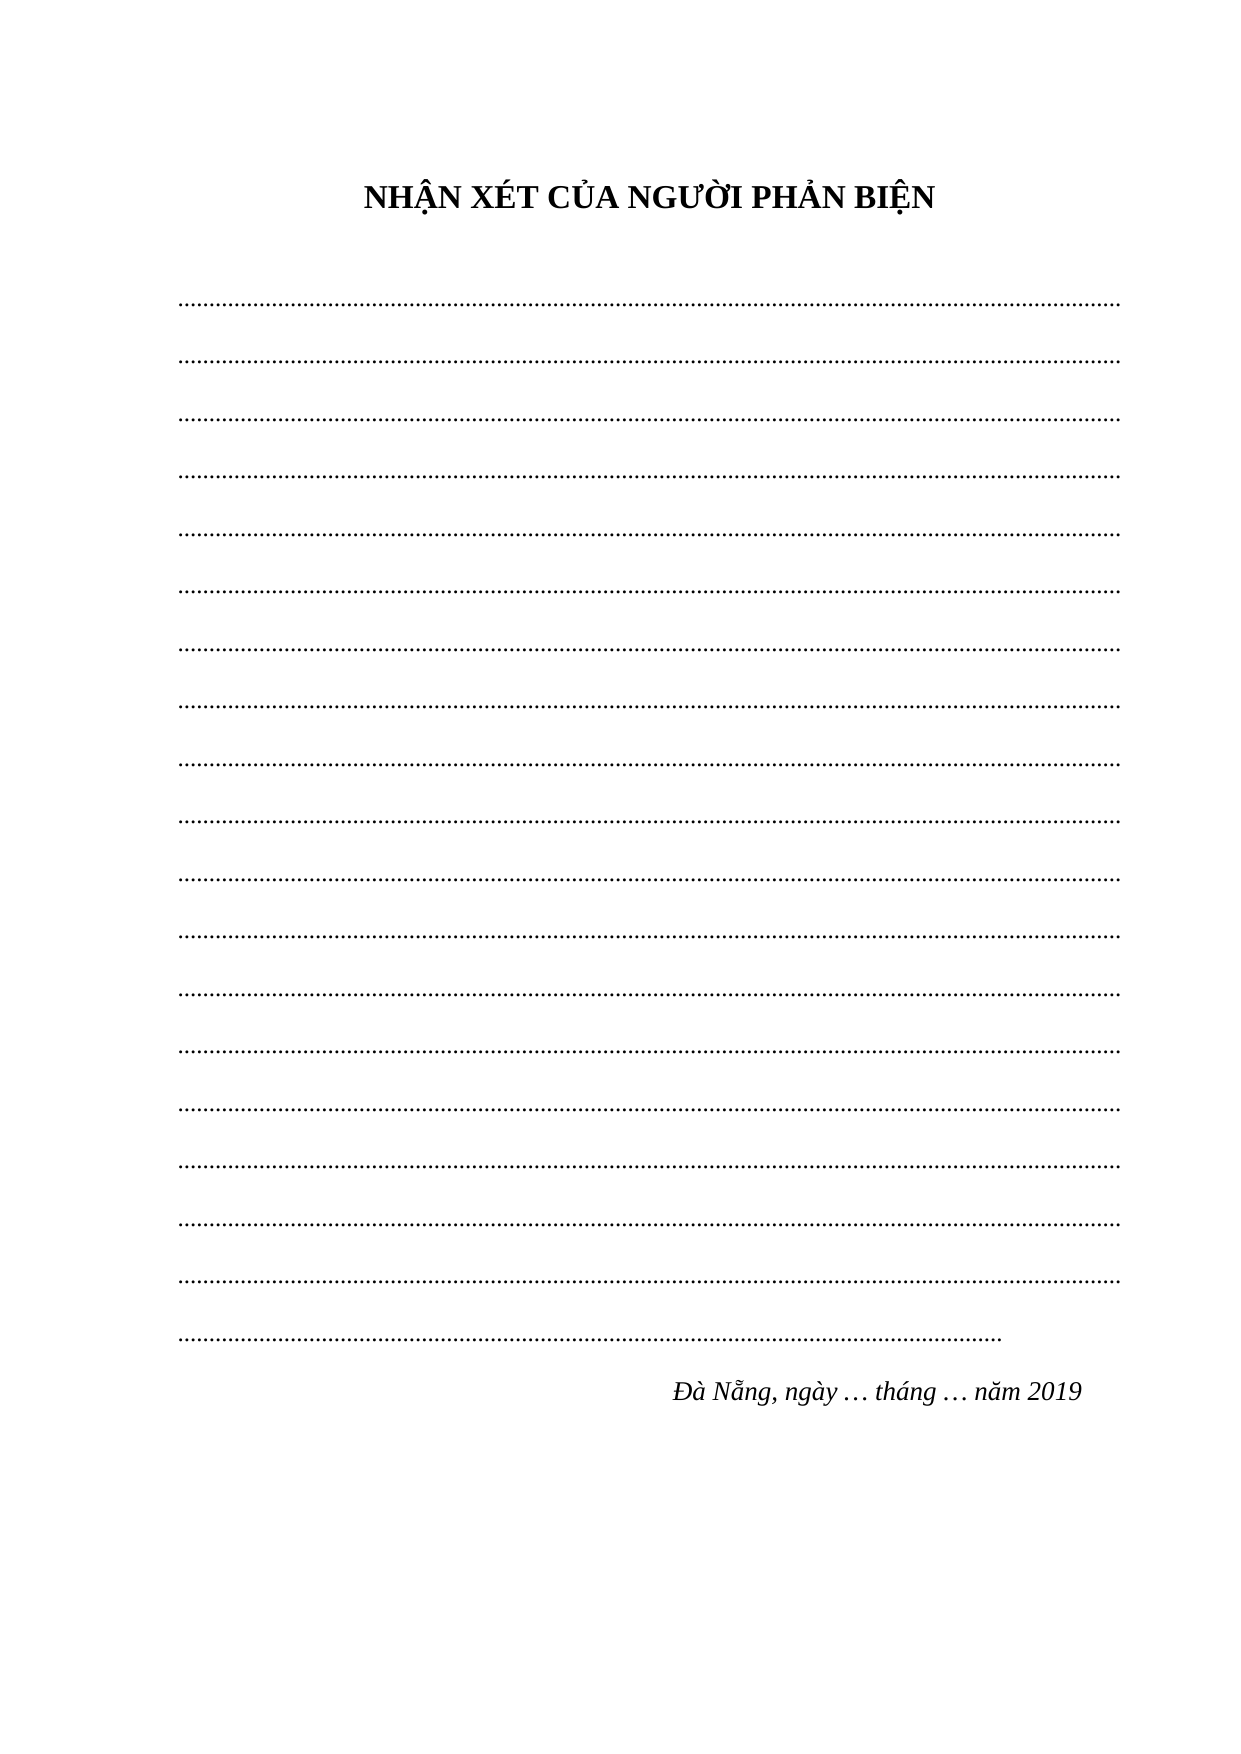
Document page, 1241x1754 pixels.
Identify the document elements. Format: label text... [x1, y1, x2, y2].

text NHẬN XÉT CỦA NGƯỜI PHẢN BIỆN [177, 177, 1122, 215]
text Đà Nẵng, ngày … tháng … năm 2019 [635, 1375, 1122, 1406]
text .................................................................................................................................................................................................................................................................................................................................................................................................................................................................................................................................................................................................................................................................................................................................................................................................................................................................................................................................................................................................................................................................................................................................................................................................................................................................................................................................................................................................................................................................................................................................................................................................................................................................................................................................................................................................................................................................................................................................................................................................................................................................................................................................................................................................................................................................................................................................................................................................................................................................................................................................................................................................................................................................................................................................................................................................................................................................................................................................................................. [177, 283, 1122, 1346]
